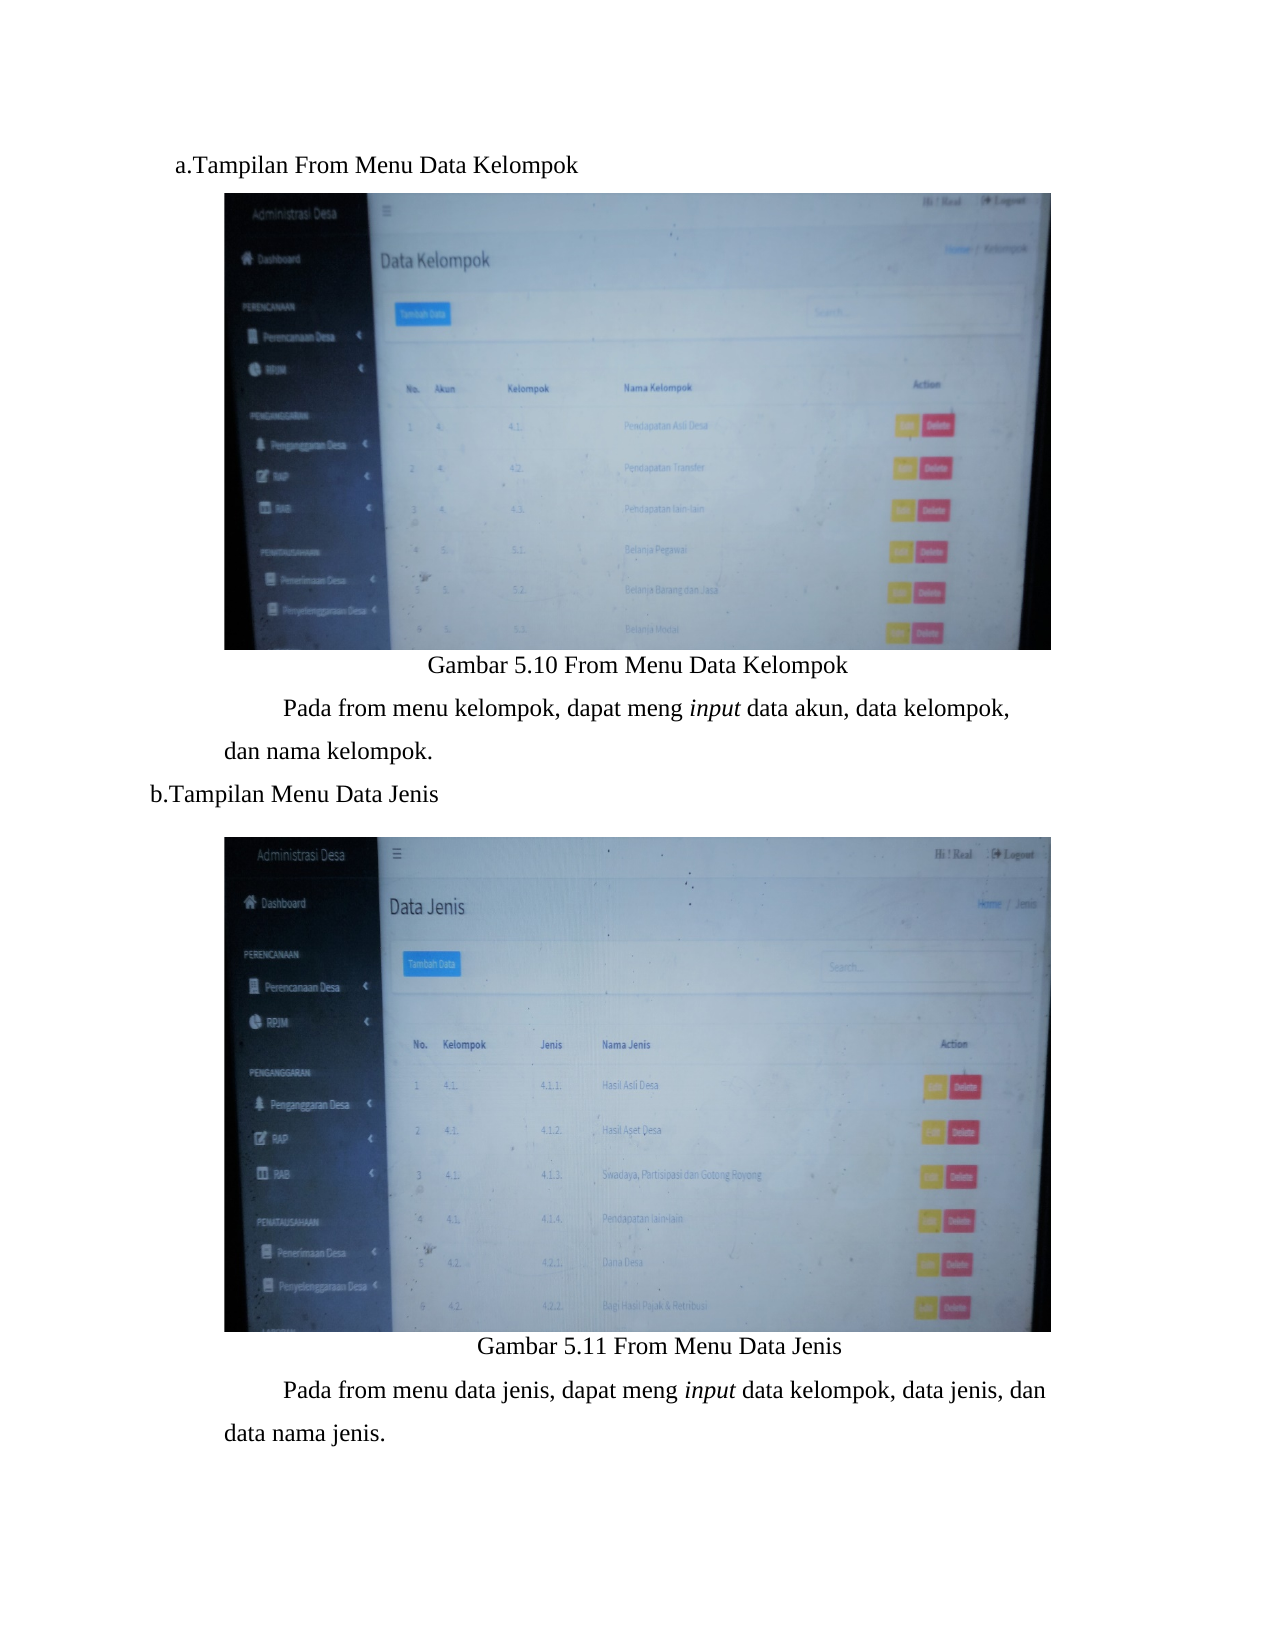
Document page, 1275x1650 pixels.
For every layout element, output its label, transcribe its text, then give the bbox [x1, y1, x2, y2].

picture [224, 837, 1051, 1332]
text Pada from menu data jenis, dapat meng input data kelompok, data jenis, dan data nama jenis. [224, 1375, 1051, 1447]
text Gambar 5.11 From Menu Data Jenis [253, 1331, 1066, 1360]
text b.Tampilan Menu Data Jenis [150, 779, 1125, 808]
text Gambar 5.10 From Menu Data Kelompok [150, 650, 1125, 678]
text Pada from menu kelompok, dapat meng input data akun, data kelompok, dan nama kelompok. [224, 693, 1051, 765]
picture [224, 193, 1051, 650]
text a.Tampilan From Menu Data Kelompok [150, 150, 1125, 179]
